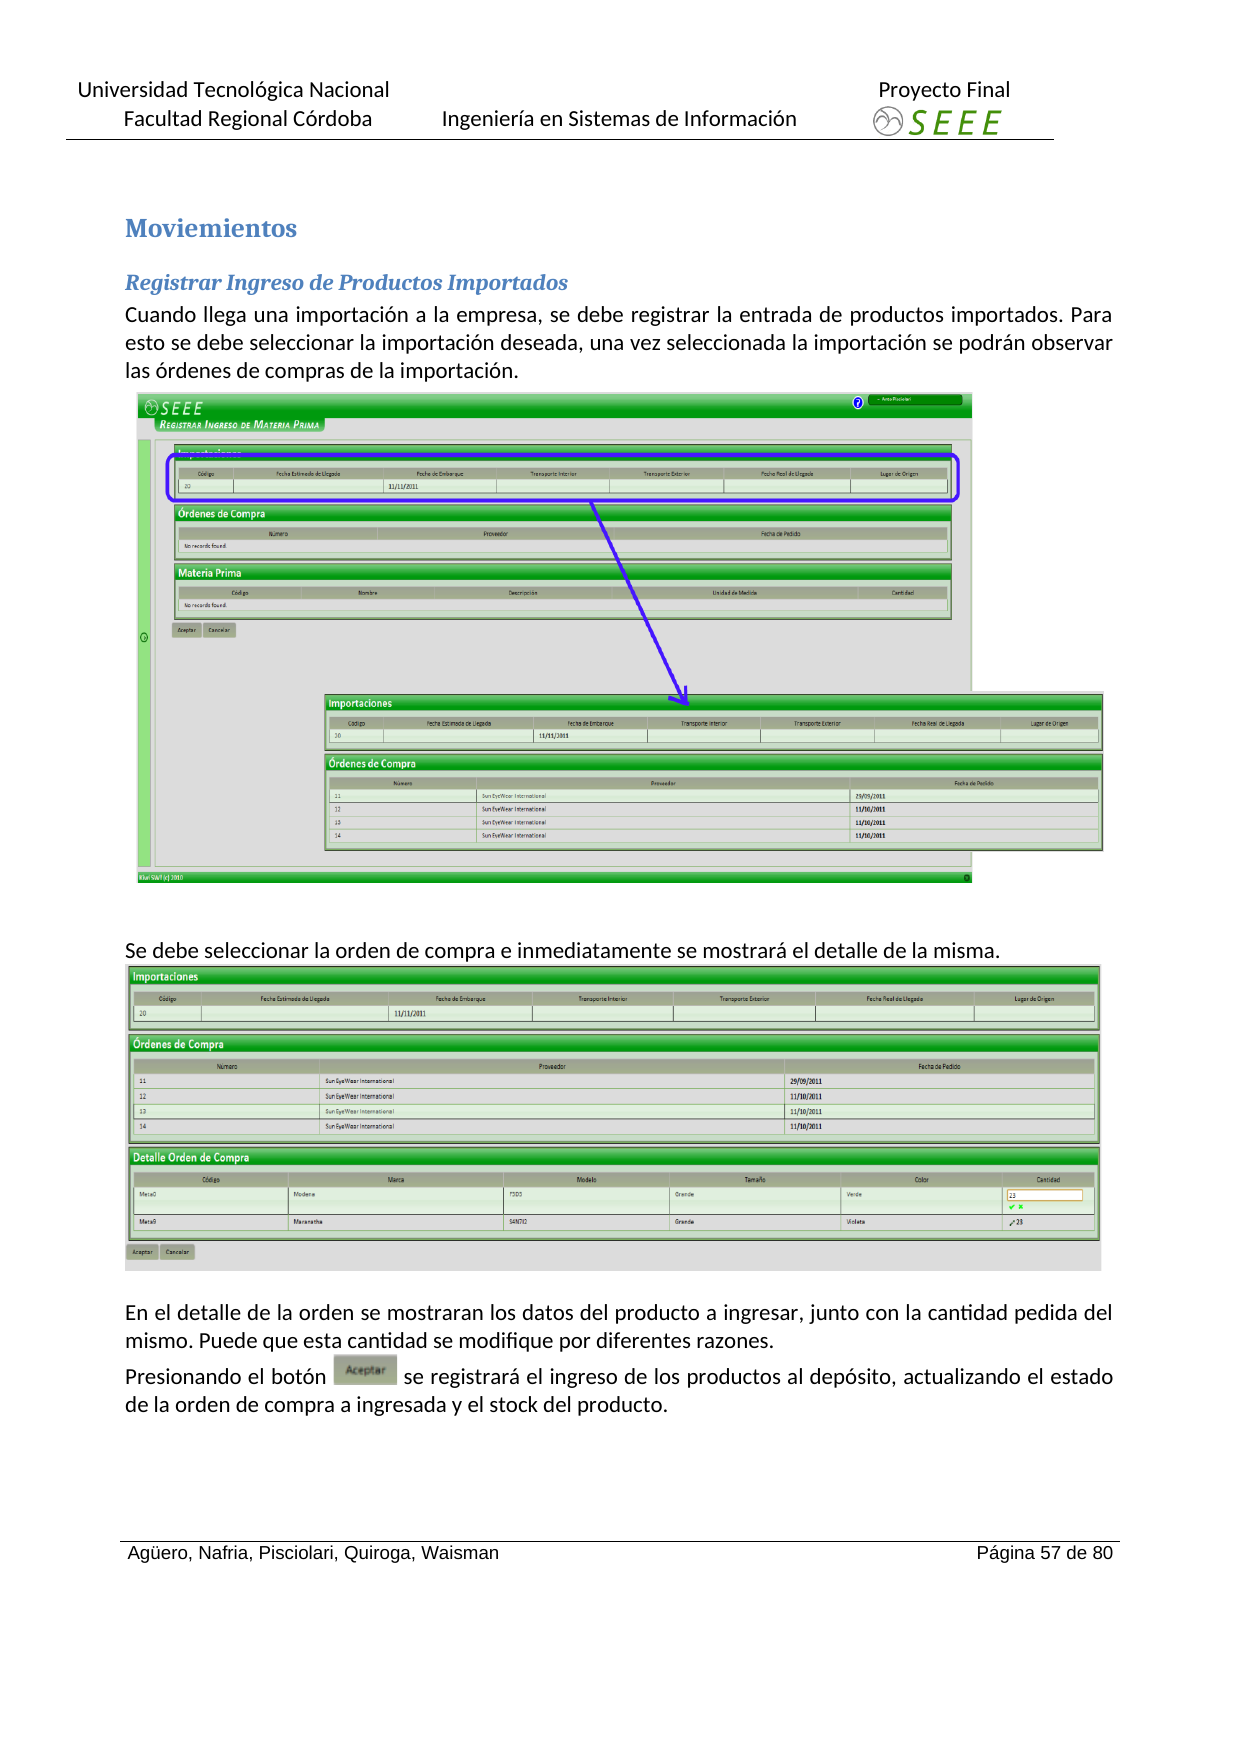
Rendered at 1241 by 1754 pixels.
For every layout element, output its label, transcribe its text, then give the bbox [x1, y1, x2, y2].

text Cuando llega una importación a la empresa, se debe registrar la entrada de productos importados. Para esto se debe seleccionar la importación deseada, una vez seleccionada la importación se podrán observar las órdenes de compras de la importación. [125, 300, 1115, 384]
picture [873, 103, 1004, 139]
picture [125, 964, 1102, 1271]
subtitle Registrar Ingreso de Productos Importados [125, 270, 1115, 296]
text Presionando el botón se registrará el ingreso de los productos al depósito, actualizando el estado de la orden de compra a ingresada y el stock del producto. [125, 1354, 1115, 1418]
picture [333, 1354, 398, 1385]
text En el detalle de la orden se mostraran los datos del producto a ingresar, junto con la cantidad pedida del mismo. Puede que esta cantidad se modifique por diferentes razones. [125, 1298, 1115, 1354]
text Se debe seleccionar la orden de compra e inmediatamente se mostrará el detalle de la misma. [125, 936, 1115, 964]
subtitle Moviemientos [125, 213, 1115, 244]
picture [127, 384, 1114, 906]
